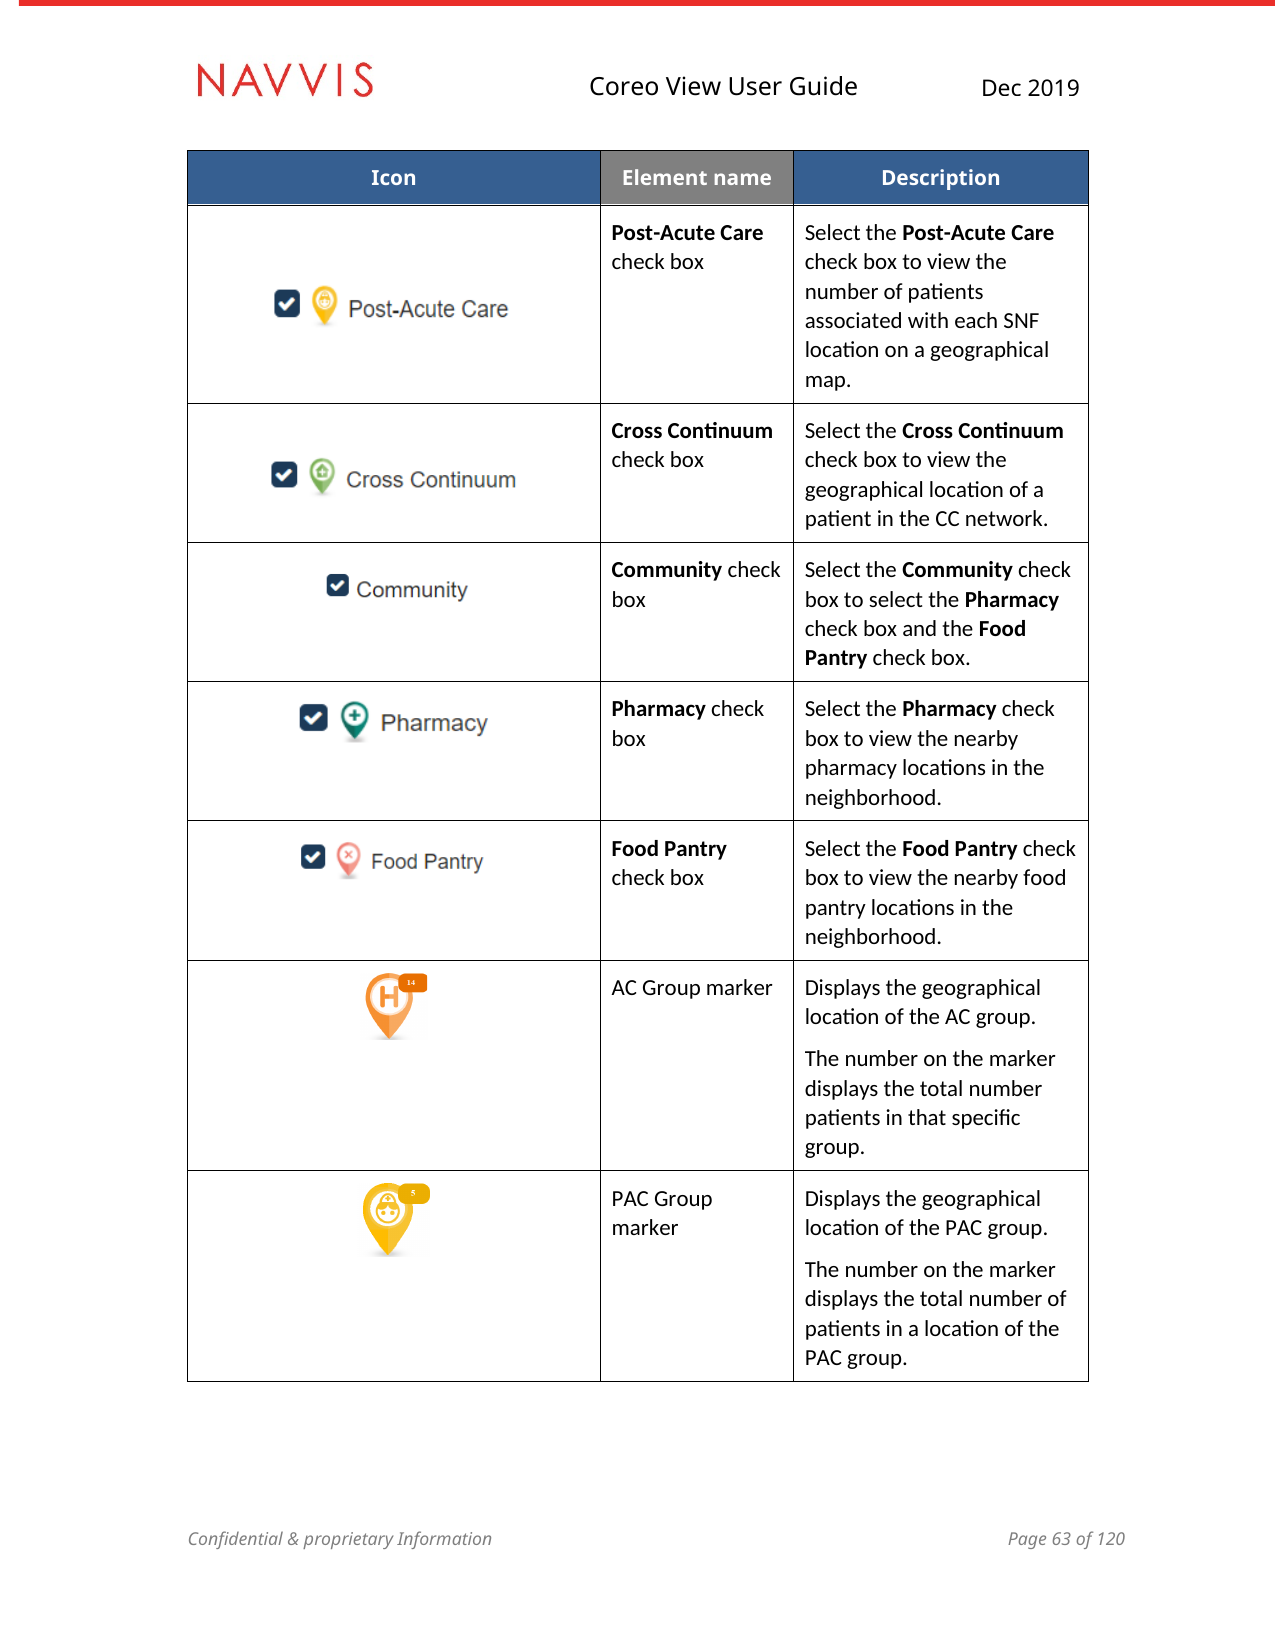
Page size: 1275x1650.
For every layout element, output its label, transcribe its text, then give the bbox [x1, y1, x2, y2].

table_header Element name [601, 151, 793, 204]
picture [187, 55, 383, 104]
table_cell Select the Community check box to select the Pharmacy check box and the Food Pantry check box. [794, 543, 1088, 681]
table_cell Select the Food Pantry check box to view the nearby food pantry locations in the neighborhood. [794, 821, 1088, 959]
table_cell Select the Cross Continuum check box to view the geographical location of a patient in the CC network. [794, 404, 1088, 542]
table_cell Food Pantry check box [601, 821, 793, 959]
picture [263, 447, 524, 501]
picture [311, 555, 476, 611]
picture [360, 973, 428, 1040]
picture [260, 278, 528, 333]
table_cell [188, 206, 600, 402]
table_cell Pharmacy check box [601, 682, 793, 820]
table_cell [188, 404, 600, 542]
picture [357, 1183, 430, 1257]
table_cell [188, 682, 600, 820]
table_cell [188, 821, 600, 959]
table_cell Cross Continuum check box [601, 404, 793, 542]
table_cell Displays the geographical location of the AC group. The number on the marker displays the total number patients in that specific group. [794, 961, 1088, 1170]
table_cell Displays the geographical location of the PAC group. The number on the marker displays the total number of patients in a location of the PAC group. [794, 1171, 1088, 1381]
table_cell Community check box [601, 543, 793, 681]
table_header Description [794, 151, 1088, 204]
table_cell [188, 1171, 600, 1381]
table_header Icon [188, 151, 600, 204]
picture [292, 833, 495, 892]
table_cell [188, 961, 600, 1170]
table_cell PAC Group marker [601, 1171, 793, 1381]
table_cell Select the Post-Acute Care check box to view the number of patients associated with each SNF location on a geographical map. [794, 206, 1088, 402]
table_cell AC Group marker [601, 961, 793, 1170]
table_cell Post-Acute Care check box [601, 206, 793, 402]
table_cell Select the Pharmacy check box to view the nearby pharmacy locations in the neighborhood. [794, 682, 1088, 820]
picture [292, 694, 496, 749]
table_cell [188, 543, 600, 681]
